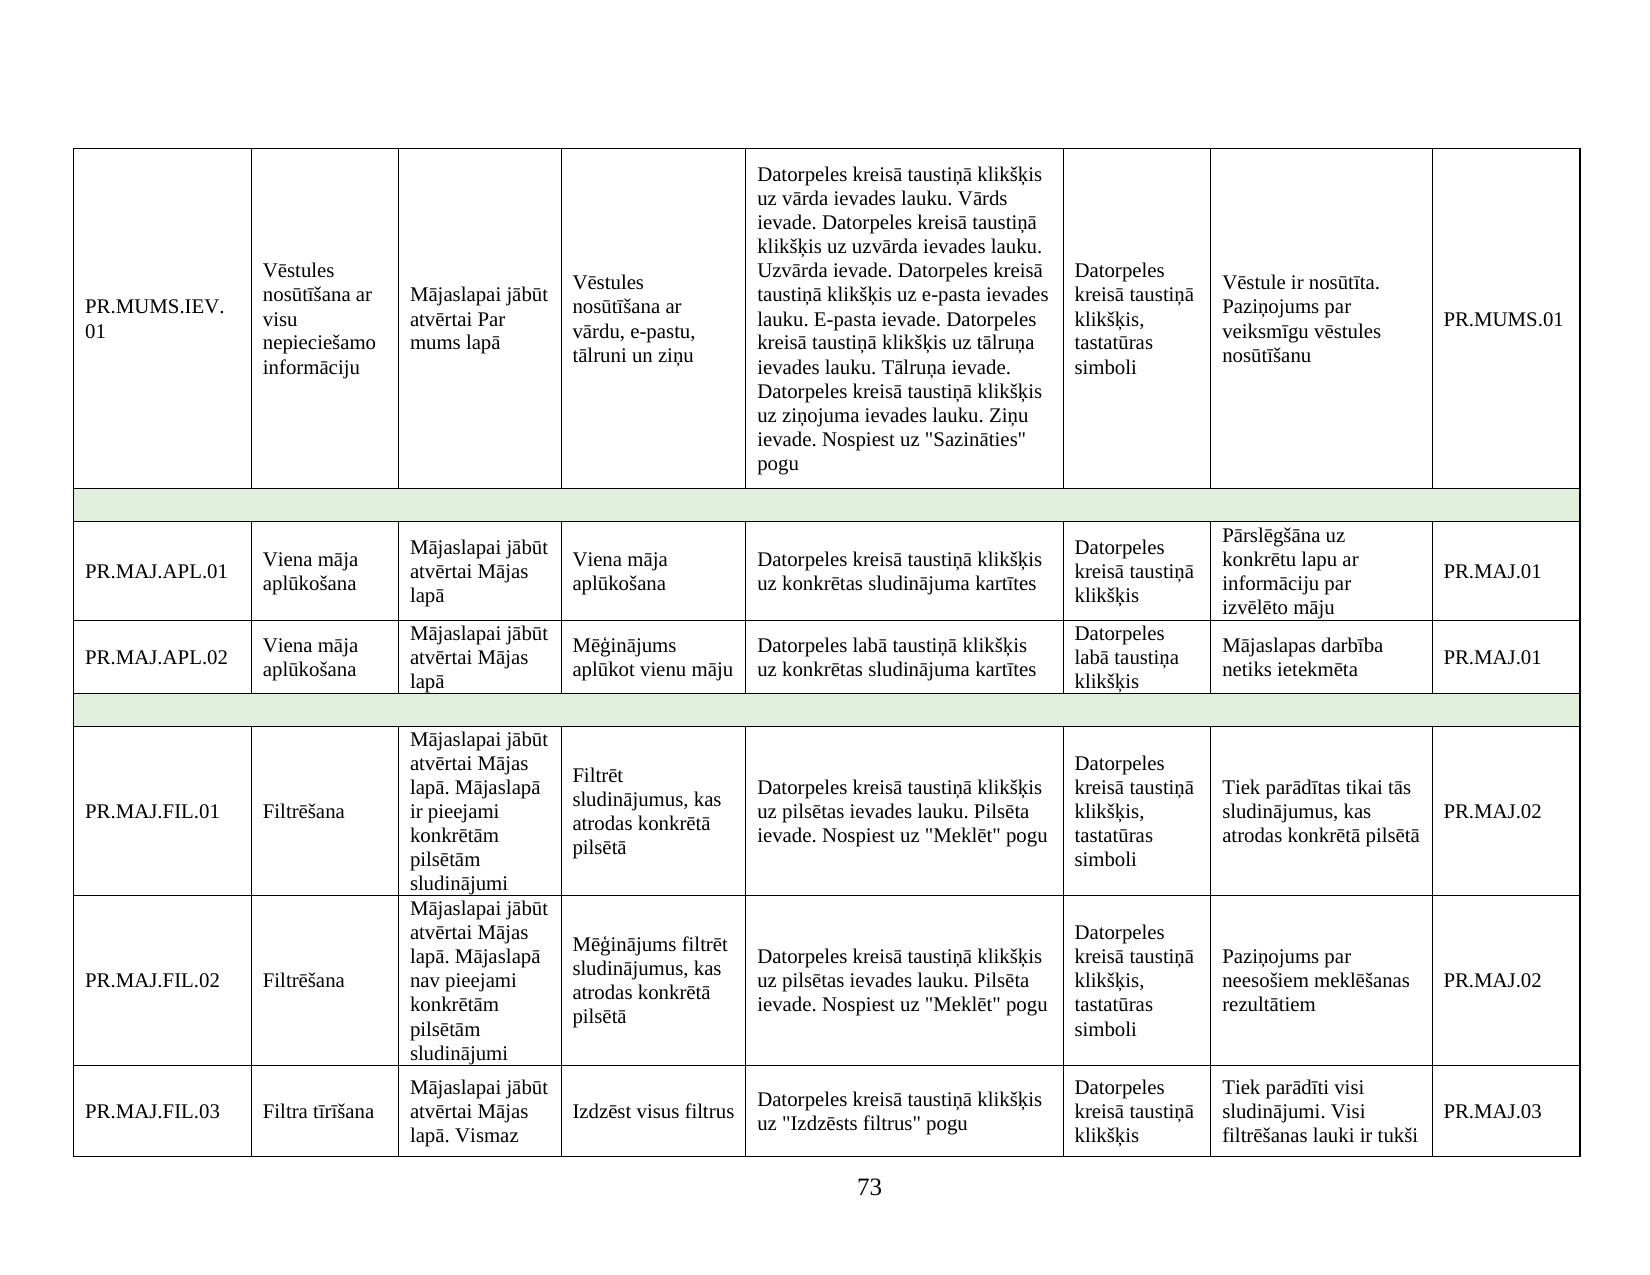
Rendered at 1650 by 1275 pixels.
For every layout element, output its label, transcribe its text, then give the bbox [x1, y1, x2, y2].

table_cell Datorpeles kreisā taustiņā klikšķis uz konkrētas sludinājuma kartītes [746, 522, 1063, 619]
table_cell Datorpeles kreisā taustiņā klikšķis, tastatūras simboli [1064, 727, 1210, 895]
table_cell PR.MAJ.FIL.02 [74, 896, 251, 1064]
table_cell [74, 489, 1579, 521]
table_cell Pārslēgšāna uz konkrētu lapu ar informāciju par izvēlēto māju [1211, 522, 1432, 619]
table_cell PR.MAJ.FIL.01 [74, 727, 251, 895]
table_cell PR.MUMS.IEV. 01 [74, 149, 251, 488]
table_cell [74, 694, 1579, 726]
table_cell Mājaslapai jābūt atvērtai Mājas lapā [399, 621, 561, 693]
table_cell Datorpeles labā taustiņā klikšķis uz konkrētas sludinājuma kartītes [746, 621, 1063, 693]
table_cell PR.MUMS.01 [1433, 149, 1579, 488]
table_cell PR.MAJ.02 [1433, 896, 1579, 1064]
table_cell Mājaslapai jābūt atvērtai Mājas lapā. Mājaslapā ir pieejami konkrētām pilsētām sludinājumi [399, 727, 561, 895]
table_cell Mēģinājums filtrēt sludinājumus, kas atrodas konkrētā pilsētā [562, 896, 745, 1064]
table_cell Mājaslapai jābūt atvērtai Mājas lapā. Mājaslapā nav pieejami konkrētām pilsētām sludinājumi [399, 896, 561, 1064]
table_cell Filtra tīrīšana [252, 1066, 398, 1156]
table_cell Mājaslapas darbība netiks ietekmēta [1211, 621, 1432, 693]
table_cell PR.MAJ.01 [1433, 522, 1579, 619]
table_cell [746, 1066, 1063, 1156]
table_cell Datorpeles kreisā taustiņā klikšķis uz pilsētas ievades lauku. Pilsēta ievade. Nospiest uz "Meklēt" pogu [746, 727, 1063, 895]
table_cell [1211, 1066, 1432, 1156]
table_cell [399, 1066, 561, 1156]
table_cell Vēstule ir nosūtīta. Paziņojums par veiksmīgu vēstules nosūtīšanu [1211, 149, 1432, 488]
table_cell PR.MAJ.FIL.03 [74, 1066, 251, 1156]
table_cell Viena māja aplūkošana [252, 621, 398, 693]
table_cell Vēstules nosūtīšana ar visu nepieciešamo informāciju [252, 149, 398, 488]
table_cell Filtrēšana [252, 896, 398, 1064]
table_cell Viena māja aplūkošana [562, 522, 745, 619]
table_cell PR.MAJ.APL.01 [74, 522, 251, 619]
table_cell Datorpeles labā taustiņa klikšķis [1064, 621, 1210, 693]
table_cell Datorpeles kreisā taustiņā klikšķis, tastatūras simboli [1064, 896, 1210, 1064]
table_cell PR.MAJ.03 [1433, 1066, 1579, 1156]
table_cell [1064, 1066, 1210, 1156]
table_cell Datorpeles kreisā taustiņā klikšķis uz pilsētas ievades lauku. Pilsēta ievade. Nospiest uz "Meklēt" pogu [746, 896, 1063, 1064]
table_cell PR.MAJ.APL.02 [74, 621, 251, 693]
table_cell Mājaslapai jābūt atvērtai Mājas lapā [399, 522, 561, 619]
table_cell Mēģinājums aplūkot vienu māju [562, 621, 745, 693]
table_cell Datorpeles kreisā taustiņā klikšķis [1064, 522, 1210, 619]
table_cell Datorpeles kreisā taustiņā klikšķis uz vārda ievades lauku. Vārds ievade. Datorpeles kreisā taustiņā klikšķis uz uzvārda ievades lauku. Uzvārda ievade. Datorpeles kreisā taustiņā klikšķis uz e-pasta ievades lauku. E-pasta ievade. Datorpeles kreisā taustiņā klikšķis uz tālruņa ievades lauku. Tālruņa ievade. Datorpeles kreisā taustiņā klikšķis uz ziņojuma ievades lauku. Ziņu ievade. Nospiest uz "Sazināties" pogu [746, 149, 1063, 488]
table_cell Tiek parādītas tikai tās sludinājumus, kas atrodas konkrētā pilsētā [1211, 727, 1432, 895]
table_cell Vēstules nosūtīšana ar vārdu, e-pastu, tālruni un ziņu [562, 149, 745, 488]
table_cell Viena māja aplūkošana [252, 522, 398, 619]
table_cell Mājaslapai jābūt atvērtai Par mums lapā [399, 149, 561, 488]
table_cell PR.MAJ.02 [1433, 727, 1579, 895]
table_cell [562, 1066, 745, 1156]
table_cell Filtrēšana [252, 727, 398, 895]
table_cell Datorpeles kreisā taustiņā klikšķis, tastatūras simboli [1064, 149, 1210, 488]
table_cell PR.MAJ.01 [1433, 621, 1579, 693]
table_cell Paziņojums par neesošiem meklēšanas rezultātiem [1211, 896, 1432, 1064]
table_cell Filtrēt sludinājumus, kas atrodas konkrētā pilsētā [562, 727, 745, 895]
